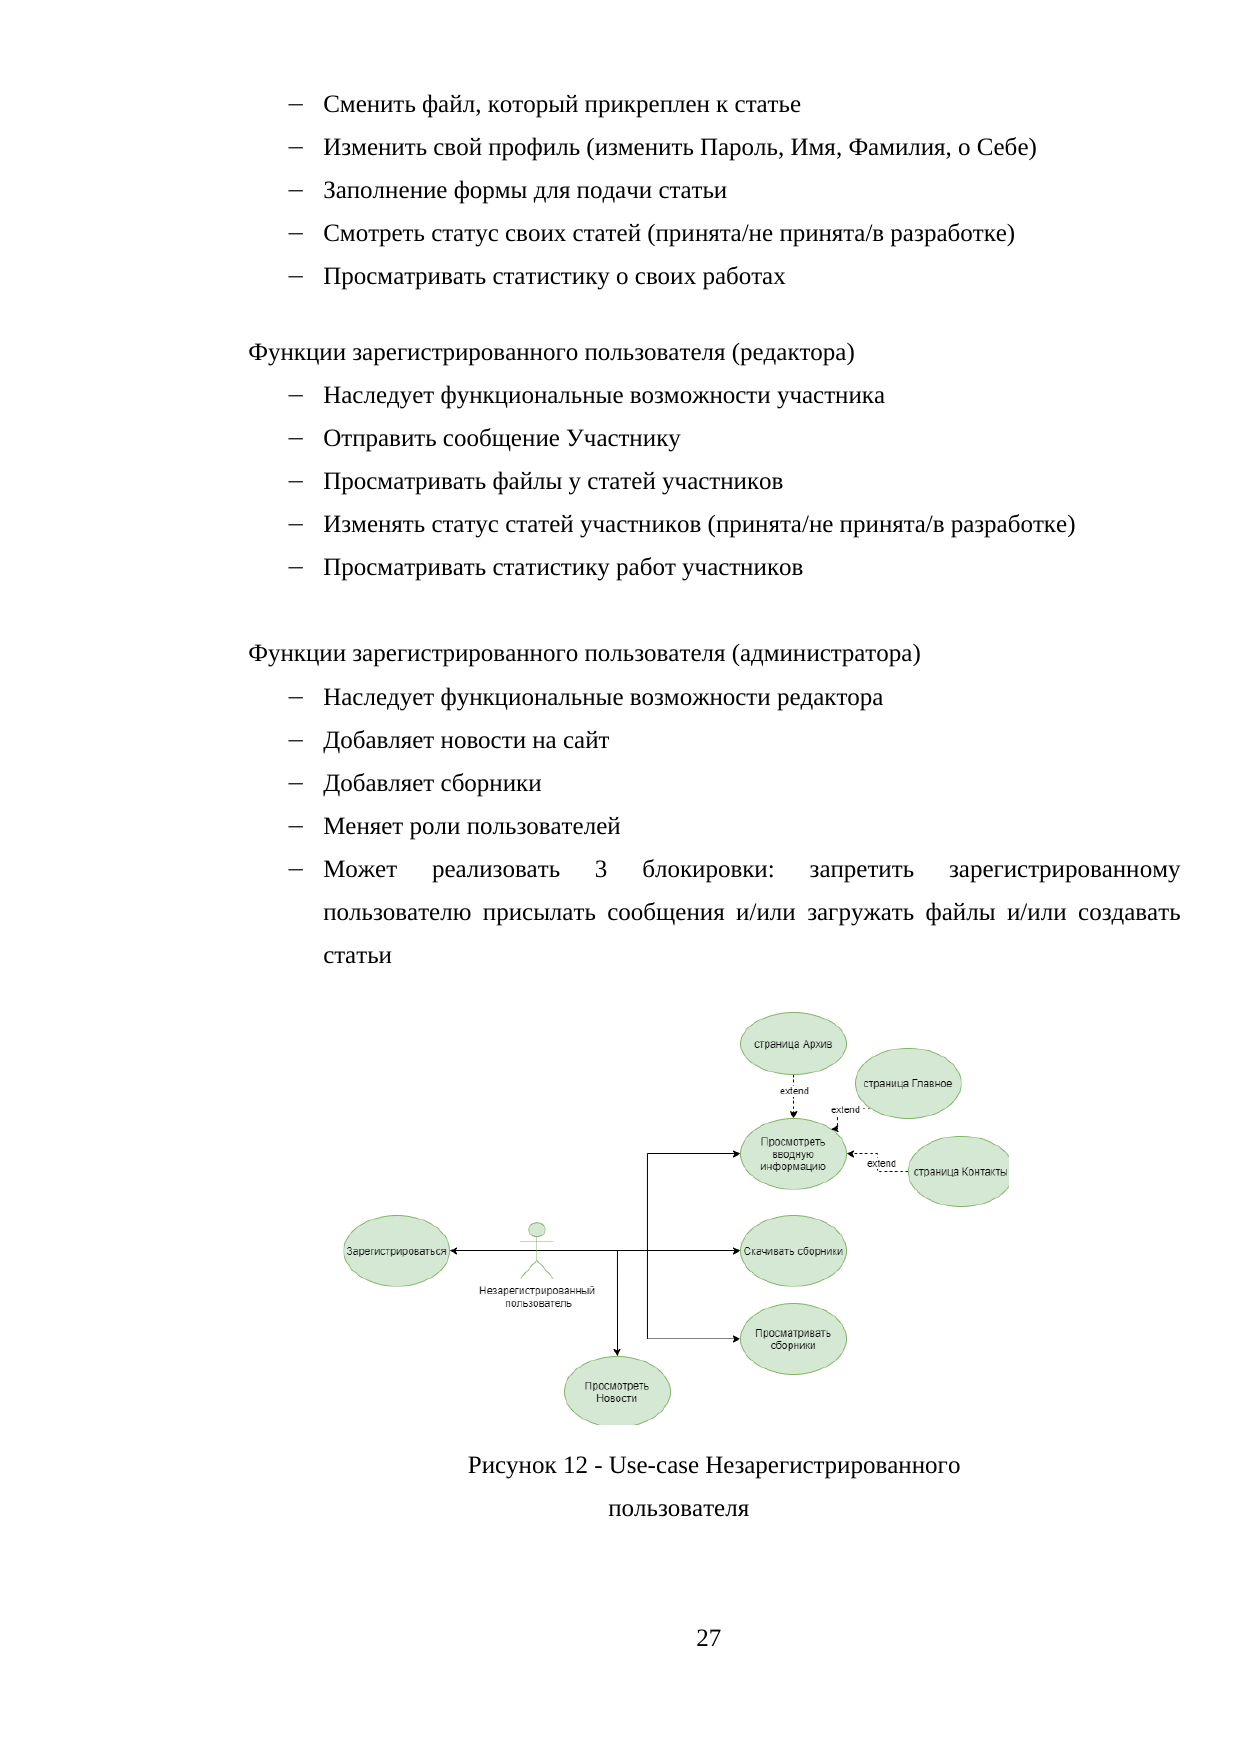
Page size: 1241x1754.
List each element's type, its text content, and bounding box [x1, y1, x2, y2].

list Наследует функциональные возможности редактора [286, 682, 1181, 710]
list Сменить файл, который прикреплен к статье [286, 89, 1181, 117]
text Функции зарегистрированного пользователя (администратора) [177, 638, 1181, 667]
list Изменять статус статей участников (принята/не принята/в разработке) [286, 509, 1181, 538]
text Функции зарегистрированного пользователя (редактора) [177, 337, 1181, 365]
list Наследует функциональные возможности участника [286, 380, 1181, 408]
list Может реализовать 3 блокировки: запретить зарегистрированному пользователю присылать сообщения и/или загружать файлы и/или создавать статьи [286, 854, 1181, 969]
list Изменить свой профиль (изменить Пароль, Имя, Фамилия, о Себе) [286, 132, 1181, 161]
picture [343, 1012, 1009, 1425]
list Меняет роли пользователей [286, 811, 1181, 840]
list Заполнение формы для подачи статьи [286, 175, 1181, 204]
list Просматривать файлы у статей участников [286, 466, 1181, 495]
list Смотреть статус своих статей (принята/не принята/в разработке) [286, 218, 1181, 247]
list Просматривать статистику о своих работах [286, 261, 1181, 290]
list Добавляет новости на сайт [286, 725, 1181, 753]
list Просматривать статистику работ участников [286, 552, 1181, 581]
list Добавляет сборники [286, 768, 1181, 797]
list Отправить сообщение Участнику [286, 423, 1181, 452]
